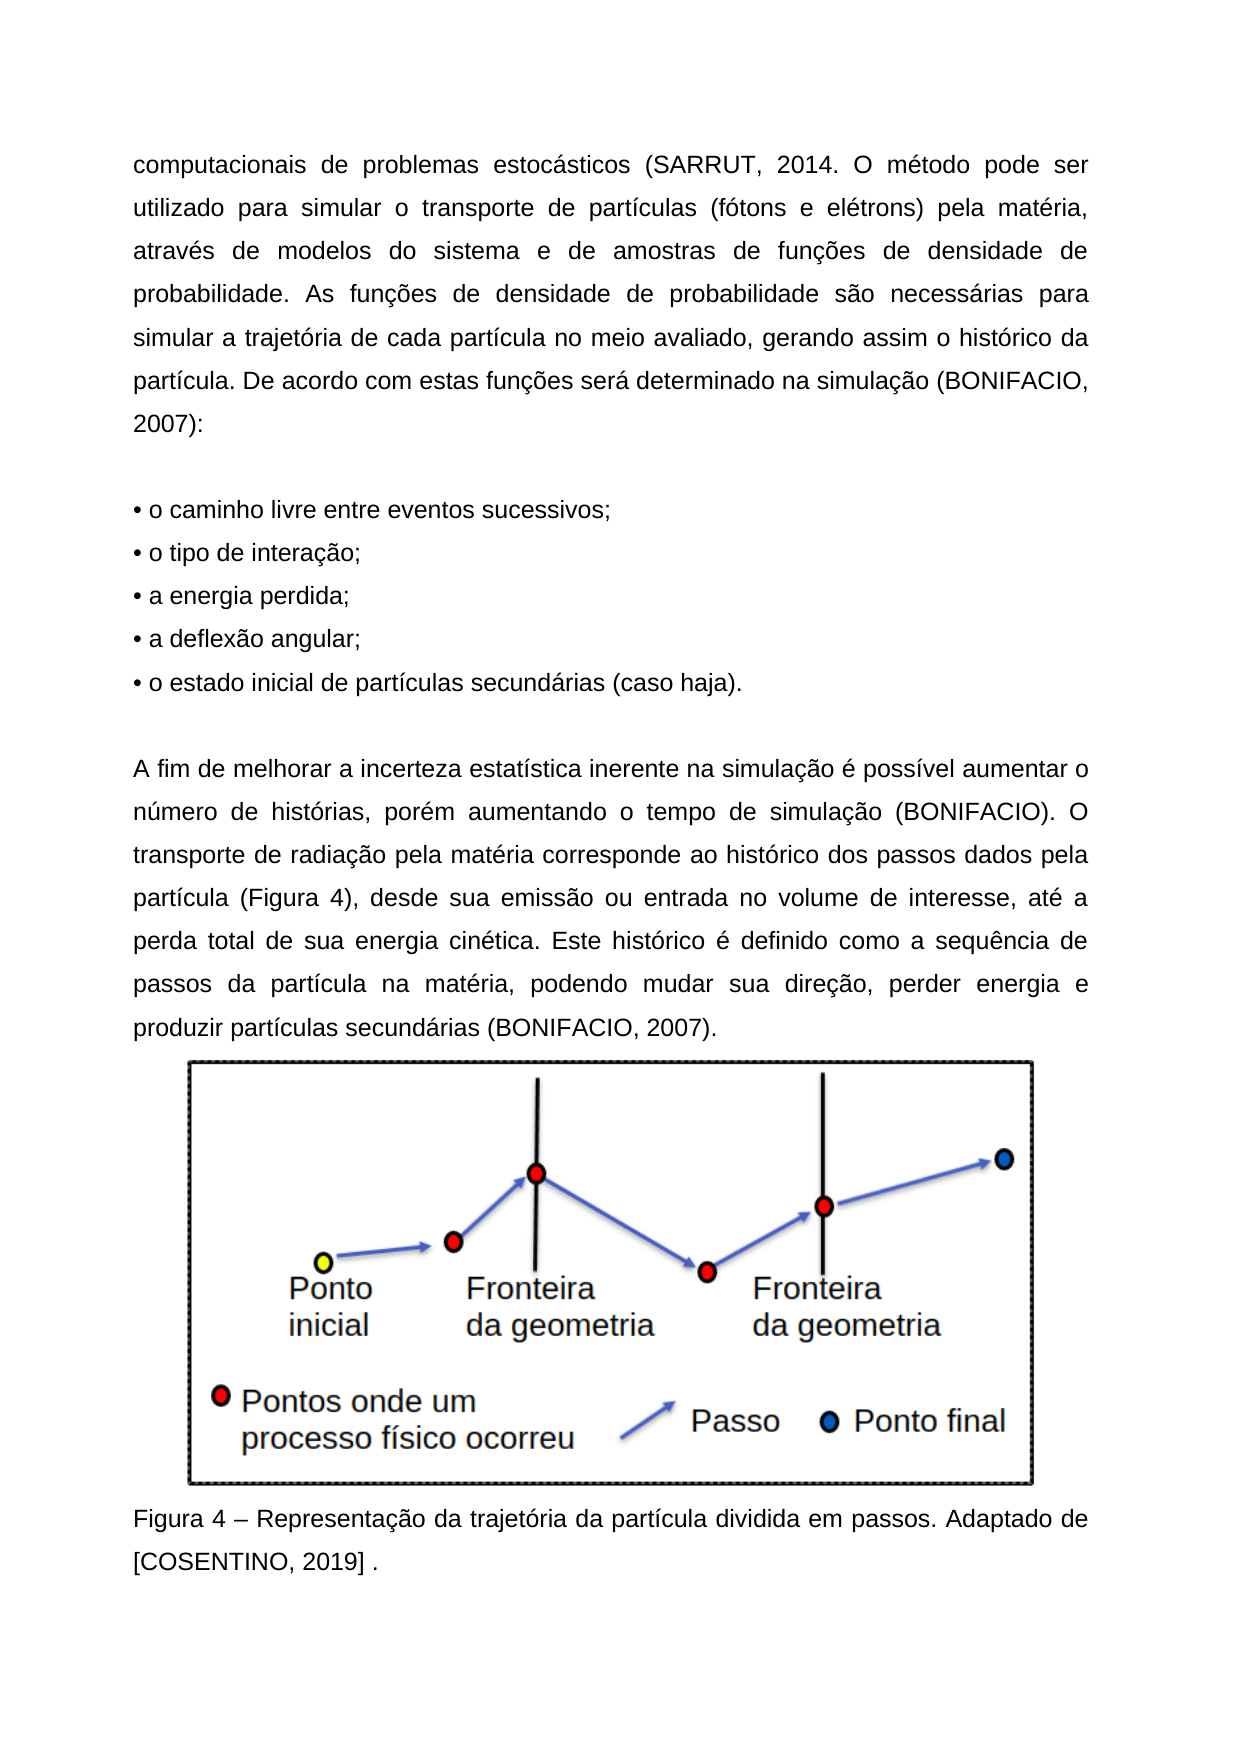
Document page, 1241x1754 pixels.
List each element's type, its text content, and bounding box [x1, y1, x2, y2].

text A fim de melhorar a incerteza estatística inerente na simulação é possível aumentar o número de histórias, porém aumentando o tempo de simulação (BONIFACIO). O transporte de radiação pela matéria corresponde ao histórico dos passos dados pela partícula (Figura 4), desde sua emissão ou entrada no volume de interesse, até a perda total de sua energia cinética. Este histórico é definido como a sequência de passos da partícula na matéria, podendo mudar sua direção, perder energia e produzir partículas secundárias (BONIFACIO, 2007). [133, 754, 1090, 1041]
text • o caminho livre entre eventos sucessivos; [133, 495, 1090, 524]
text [133, 150, 1090, 437]
text • o estado inicial de partículas secundárias (caso haja). [133, 667, 1090, 696]
picture [185, 1055, 1038, 1491]
text Figura 4 – Representação da trajetória da partícula dividida em passos. Adaptado de [COSENTINO, 2019] . [133, 1504, 1090, 1576]
text • a energia perdida; [133, 581, 1090, 610]
text • a deflexão angular; [133, 624, 1090, 653]
text • o tipo de interação; [133, 538, 1090, 567]
